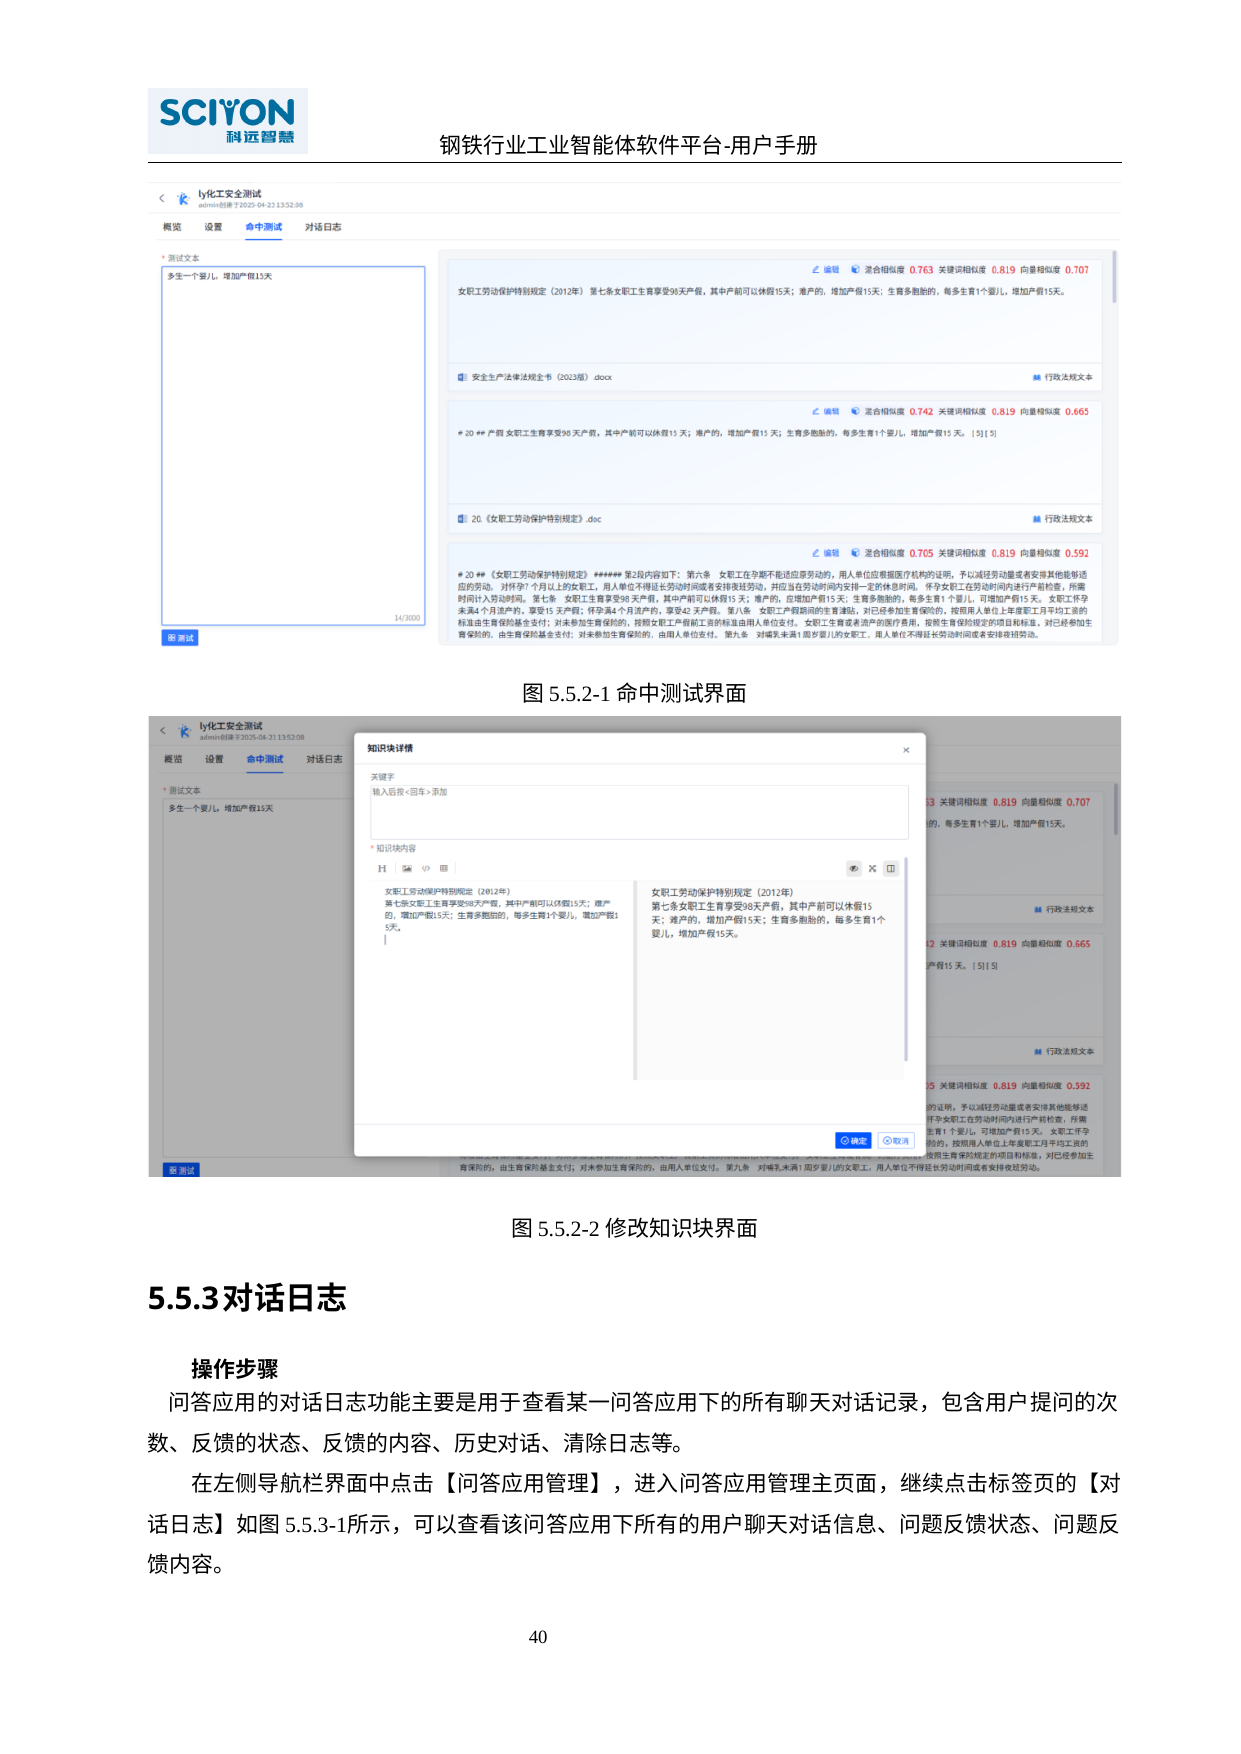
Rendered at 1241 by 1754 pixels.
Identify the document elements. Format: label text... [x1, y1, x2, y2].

text 图5.5.2-1 命中测试界面 [148, 676, 1122, 708]
picture [148, 182, 1122, 649]
text 图5.5.2-2 修改知识块界面 [148, 1210, 1122, 1243]
text 在左侧导航栏界面中点击【问答应用管理】，进入问答应用管理主页面，继续点击标签页的【对话日志】如图5.5.3-1所示，可以查看该问答应用下所有的用户聊天对话信息、问题反馈状态、问题反馈内容。 [148, 1466, 1122, 1579]
picture [148, 716, 1122, 1177]
text 操作步骤 [148, 1352, 1122, 1384]
subtitle 对话日志 [148, 1263, 1122, 1328]
text 问答应用的对话日志功能主要是用于查看某一问答应用下的所有聊天对话记录，包含用户提问的次数、反馈的状态、反馈的内容、历史对话、清除日志等。 [148, 1384, 1122, 1458]
picture [147, 88, 308, 154]
